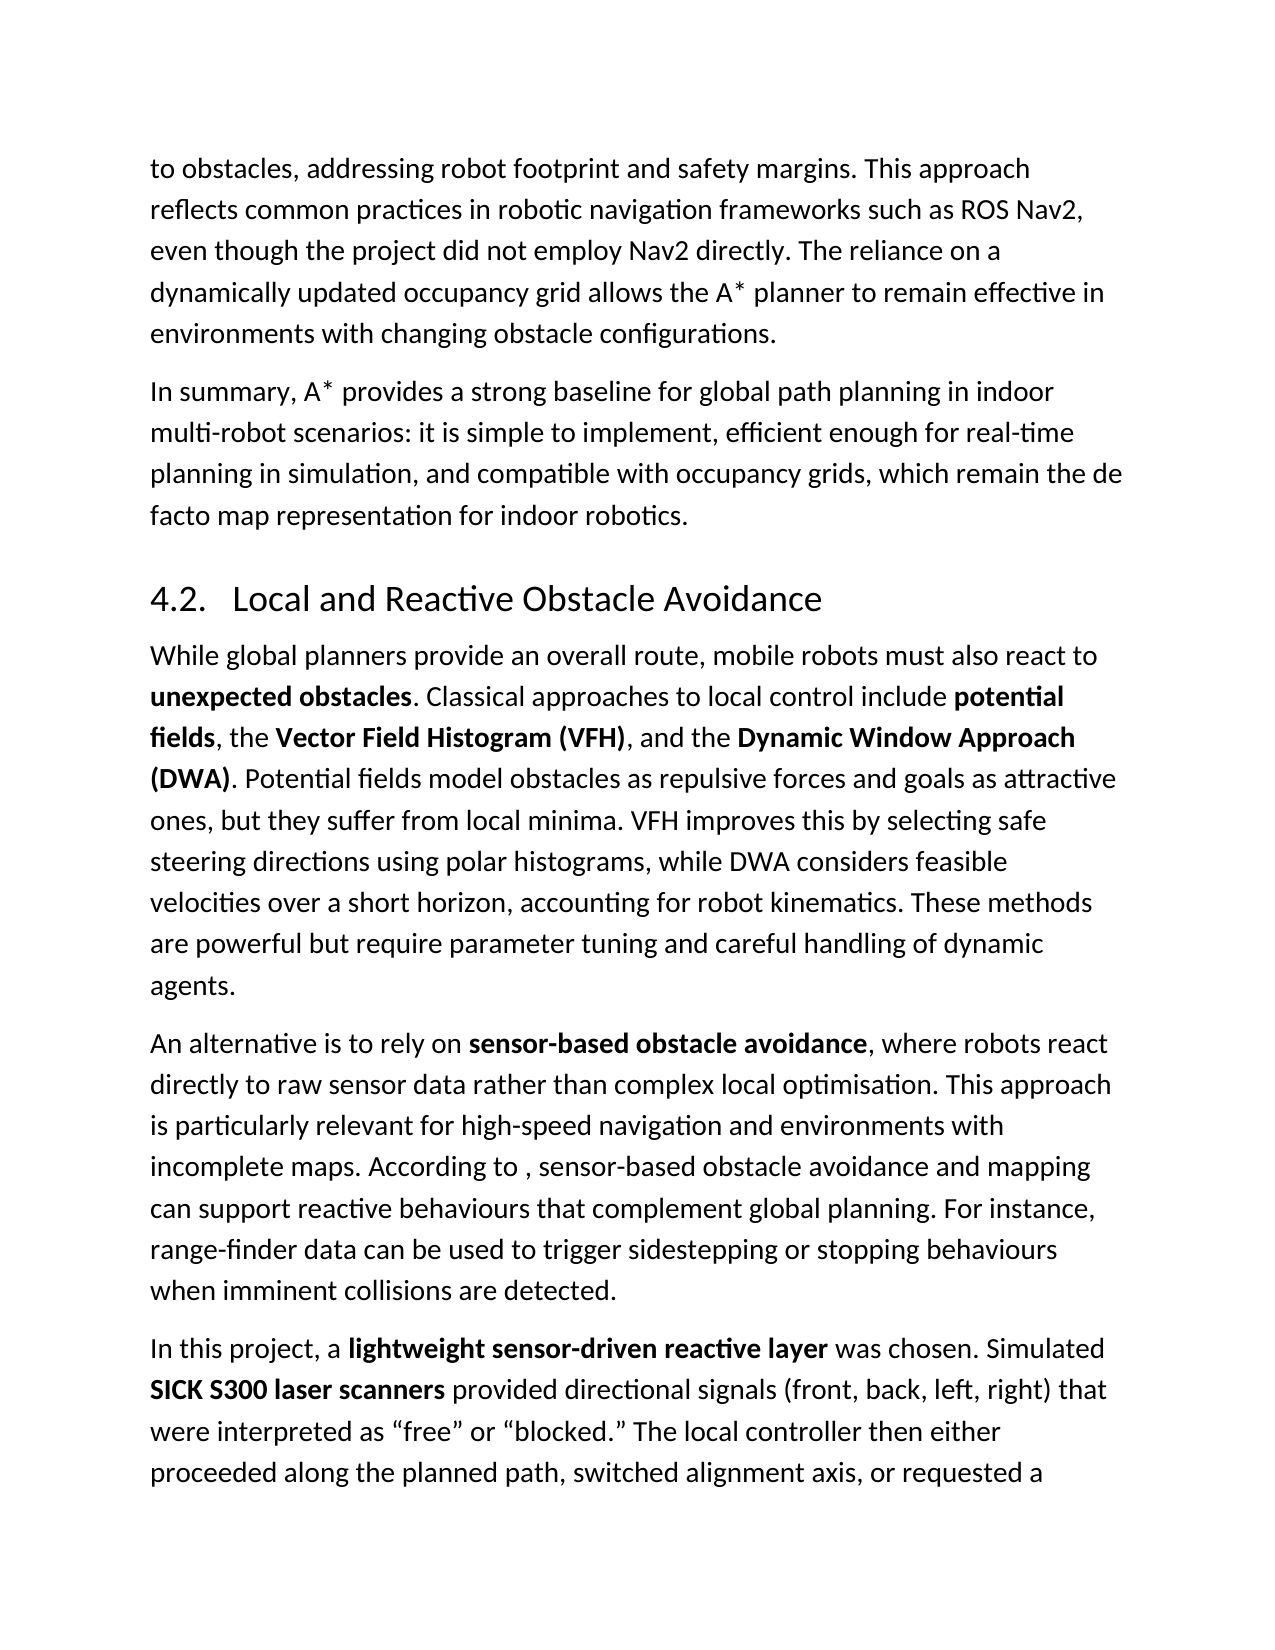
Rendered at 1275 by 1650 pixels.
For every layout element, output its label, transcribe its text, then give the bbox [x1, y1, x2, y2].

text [150, 150, 1125, 351]
text An alternative is to rely on sensor-based obstacle avoidance, where robots react directly to raw sensor data rather than complex local optimisation. This approach is particularly relevant for high-speed navigation and environments with incomplete maps. According to , sensor-based obstacle avoidance and mapping can support reactive behaviours that complement global planning. For instance, range-finder data can be used to trigger sidestepping or stopping behaviours when imminent collisions are detected. [150, 1025, 1125, 1308]
text While global planners provide an overall route, mobile robots must also react to unexpected obstacles. Classical approaches to local control include potential fields, the Vector Field Histogram (VFH), and the Dynamic Window Approach (DWA). Potential fields model obstacles as repulsive forces and goals as attractive ones, but they suffer from local minima. VFH improves this by selecting safe steering directions using polar histograms, while DWA considers feasible velocities over a short horizon, accounting for robot kinematics. These methods are powerful but require parameter tuning and careful handling of dynamic agents. [150, 637, 1125, 1002]
text In summary, A* provides a strong baseline for global path planning in indoor multi-robot scenarios: it is simple to implement, efficient enough for real-time planning in simulation, and compatible with occupancy grids, which remain the de facto map representation for indoor robotics. [150, 373, 1125, 532]
subtitle Local and Reactive Obstacle Avoidance [150, 575, 1125, 621]
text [150, 1330, 1125, 1489]
